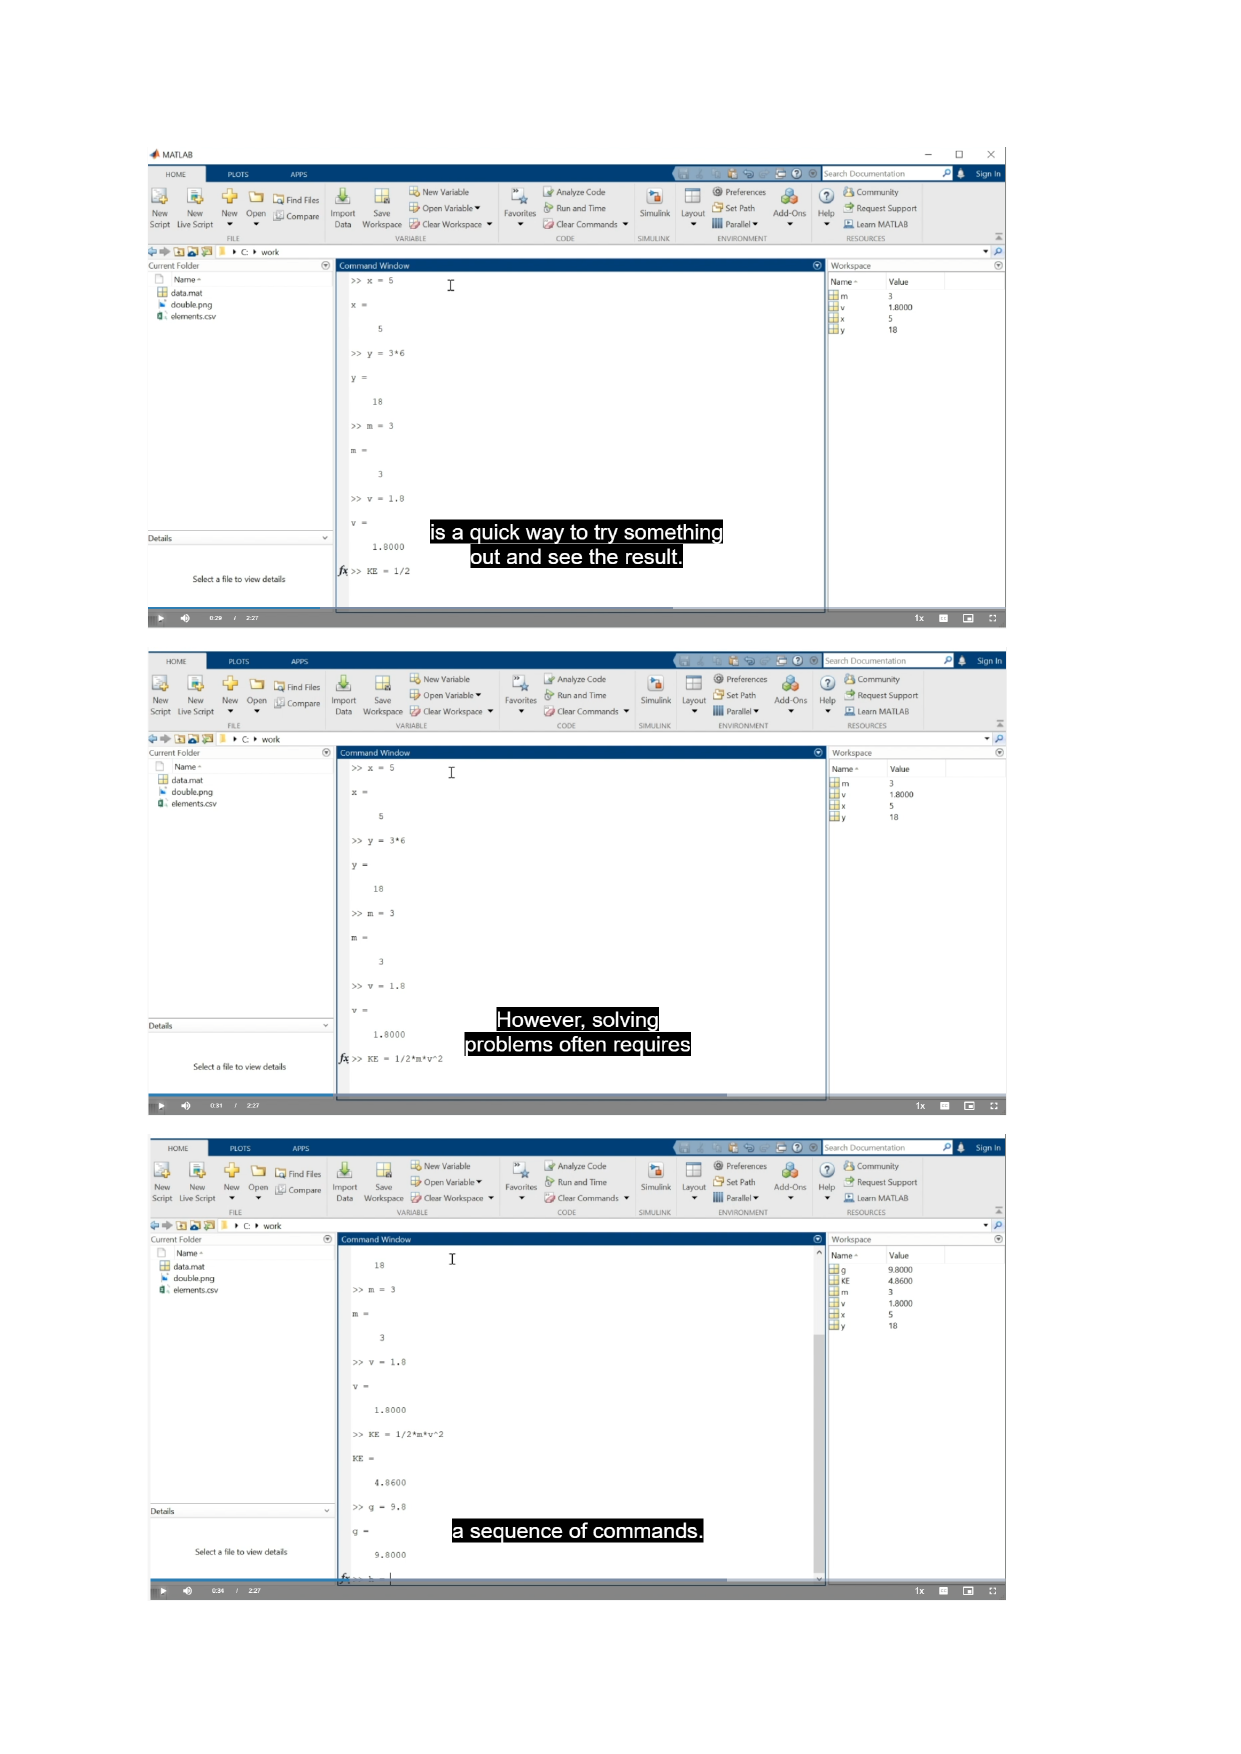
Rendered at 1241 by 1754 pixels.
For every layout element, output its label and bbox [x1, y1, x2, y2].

picture [147, 147, 1007, 629]
picture [147, 647, 1007, 1116]
picture [147, 1134, 1007, 1601]
